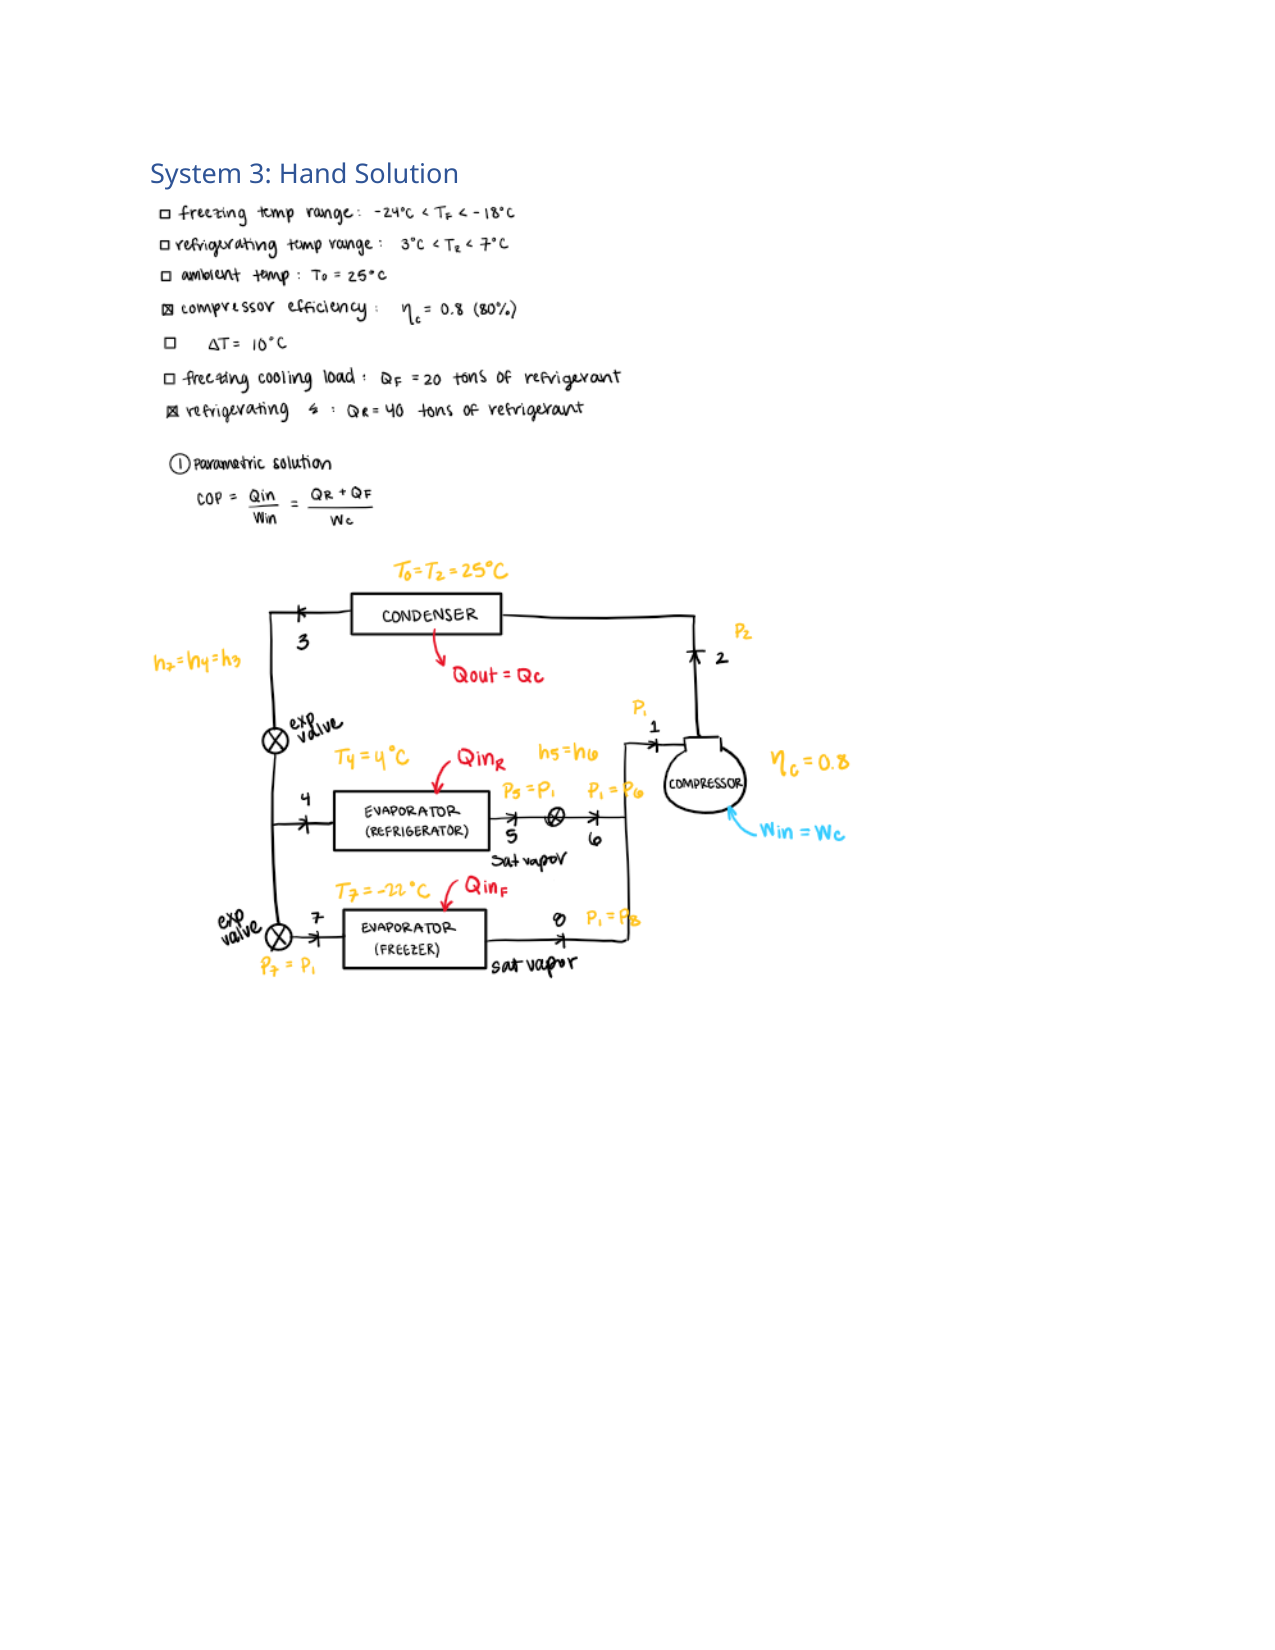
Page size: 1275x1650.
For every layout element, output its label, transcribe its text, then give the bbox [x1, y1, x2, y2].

subtitle System 3: Hand Solution [150, 154, 1125, 191]
picture [150, 193, 898, 1004]
